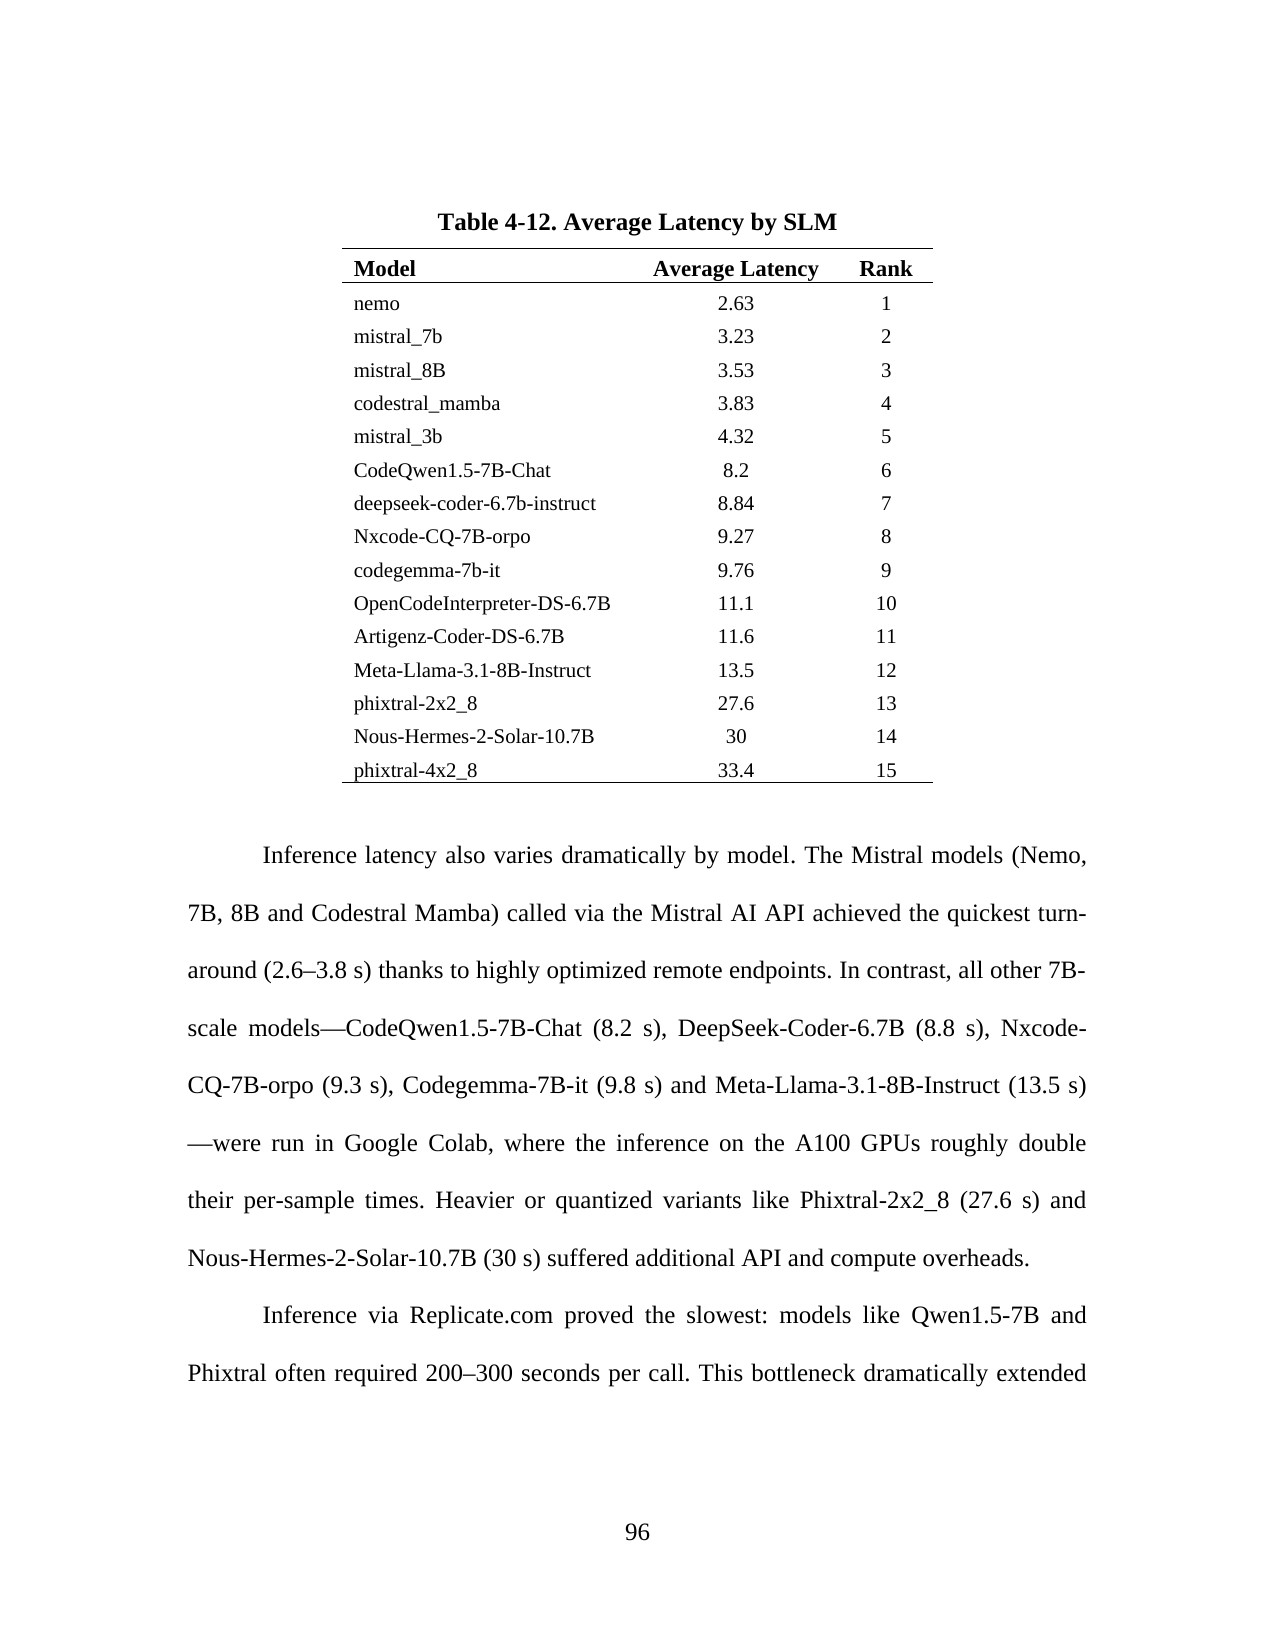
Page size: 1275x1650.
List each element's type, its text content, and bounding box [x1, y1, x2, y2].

table_cell 30 [633, 715, 839, 748]
table_cell nemo [342, 283, 633, 315]
table_cell mistral_7b [342, 315, 633, 348]
table_header Average Latency [633, 249, 839, 282]
table_cell 11.6 [633, 615, 839, 648]
table_cell phixtral-2x2_8 [342, 682, 633, 715]
table_header Rank [839, 249, 933, 282]
table_cell 12 [839, 648, 933, 682]
table_cell Artigenz-Coder-DS-6.7B [342, 615, 633, 648]
table_cell 11 [839, 615, 933, 648]
table_cell 8.84 [633, 482, 839, 515]
table_cell 3.23 [633, 315, 839, 348]
table_cell 14 [839, 715, 933, 748]
table_cell 2 [839, 315, 933, 348]
table_cell phixtral-4x2_8 [342, 748, 633, 782]
table_cell 15 [839, 748, 933, 782]
table_cell mistral_3b [342, 415, 633, 448]
subtitle Table 4-12. Average Latency by SLM [187, 207, 1087, 236]
table_cell Nxcode-CQ-7B-orpo [342, 515, 633, 548]
table_cell codegemma-7b-it [342, 548, 633, 582]
table_cell 1 [839, 283, 933, 315]
table_cell codestral_mamba [342, 382, 633, 415]
table_cell 11.1 [633, 582, 839, 615]
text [187, 1300, 1087, 1386]
table_cell 3.53 [633, 348, 839, 382]
table_cell 8.2 [633, 448, 839, 482]
table_cell 4 [839, 382, 933, 415]
table_cell 3 [839, 348, 933, 382]
table_cell 33.4 [633, 748, 839, 782]
table_cell 9.76 [633, 548, 839, 582]
table_cell 13 [839, 682, 933, 715]
table_cell 3.83 [633, 382, 839, 415]
table_cell CodeQwen1.5-7B-Chat [342, 448, 633, 482]
table_header Model [342, 249, 633, 282]
table_cell 8 [839, 515, 933, 548]
table_cell mistral_8B [342, 348, 633, 382]
table_cell deepseek-coder-6.7b-instruct [342, 482, 633, 515]
table_cell 4.32 [633, 415, 839, 448]
table_cell 13.5 [633, 648, 839, 682]
text Inference latency also varies dramatically by model. The Mistral models (Nemo, 7B, 8B and Codestral Mamba) called via the Mistral AI API achieved the quickest turn-around (2.6–3.8 s) thanks to highly optimized remote endpoints. In contrast, all other 7B-scale models—CodeQwen1.5-7B-Chat (8.2 s), DeepSeek-Coder-6.7B (8.8 s), Nxcode-CQ-7B-orpo (9.3 s), Codegemma-7B-it (9.8 s) and Meta-Llama-3.1-8B-Instruct (13.5 s)—were run in Google Colab, where the inference on the A100 GPUs roughly double their per-sample times. Heavier or quantized variants like Phixtral-2x2_8 (27.6 s) and Nous-Hermes-2-Solar-10.7B (30 s) suffered additional API and compute overheads. [187, 840, 1087, 1271]
table_cell 9 [839, 548, 933, 582]
table_cell 10 [839, 582, 933, 615]
table_cell 6 [839, 448, 933, 482]
table_cell 2.63 [633, 283, 839, 315]
table_cell 27.6 [633, 682, 839, 715]
table_cell Meta-Llama-3.1-8B-Instruct [342, 648, 633, 682]
table_cell Nous-Hermes-2-Solar-10.7B [342, 715, 633, 748]
table_cell 5 [839, 415, 933, 448]
table_cell 7 [839, 482, 933, 515]
table_cell OpenCodeInterpreter-DS-6.7B [342, 582, 633, 615]
table_cell 9.27 [633, 515, 839, 548]
